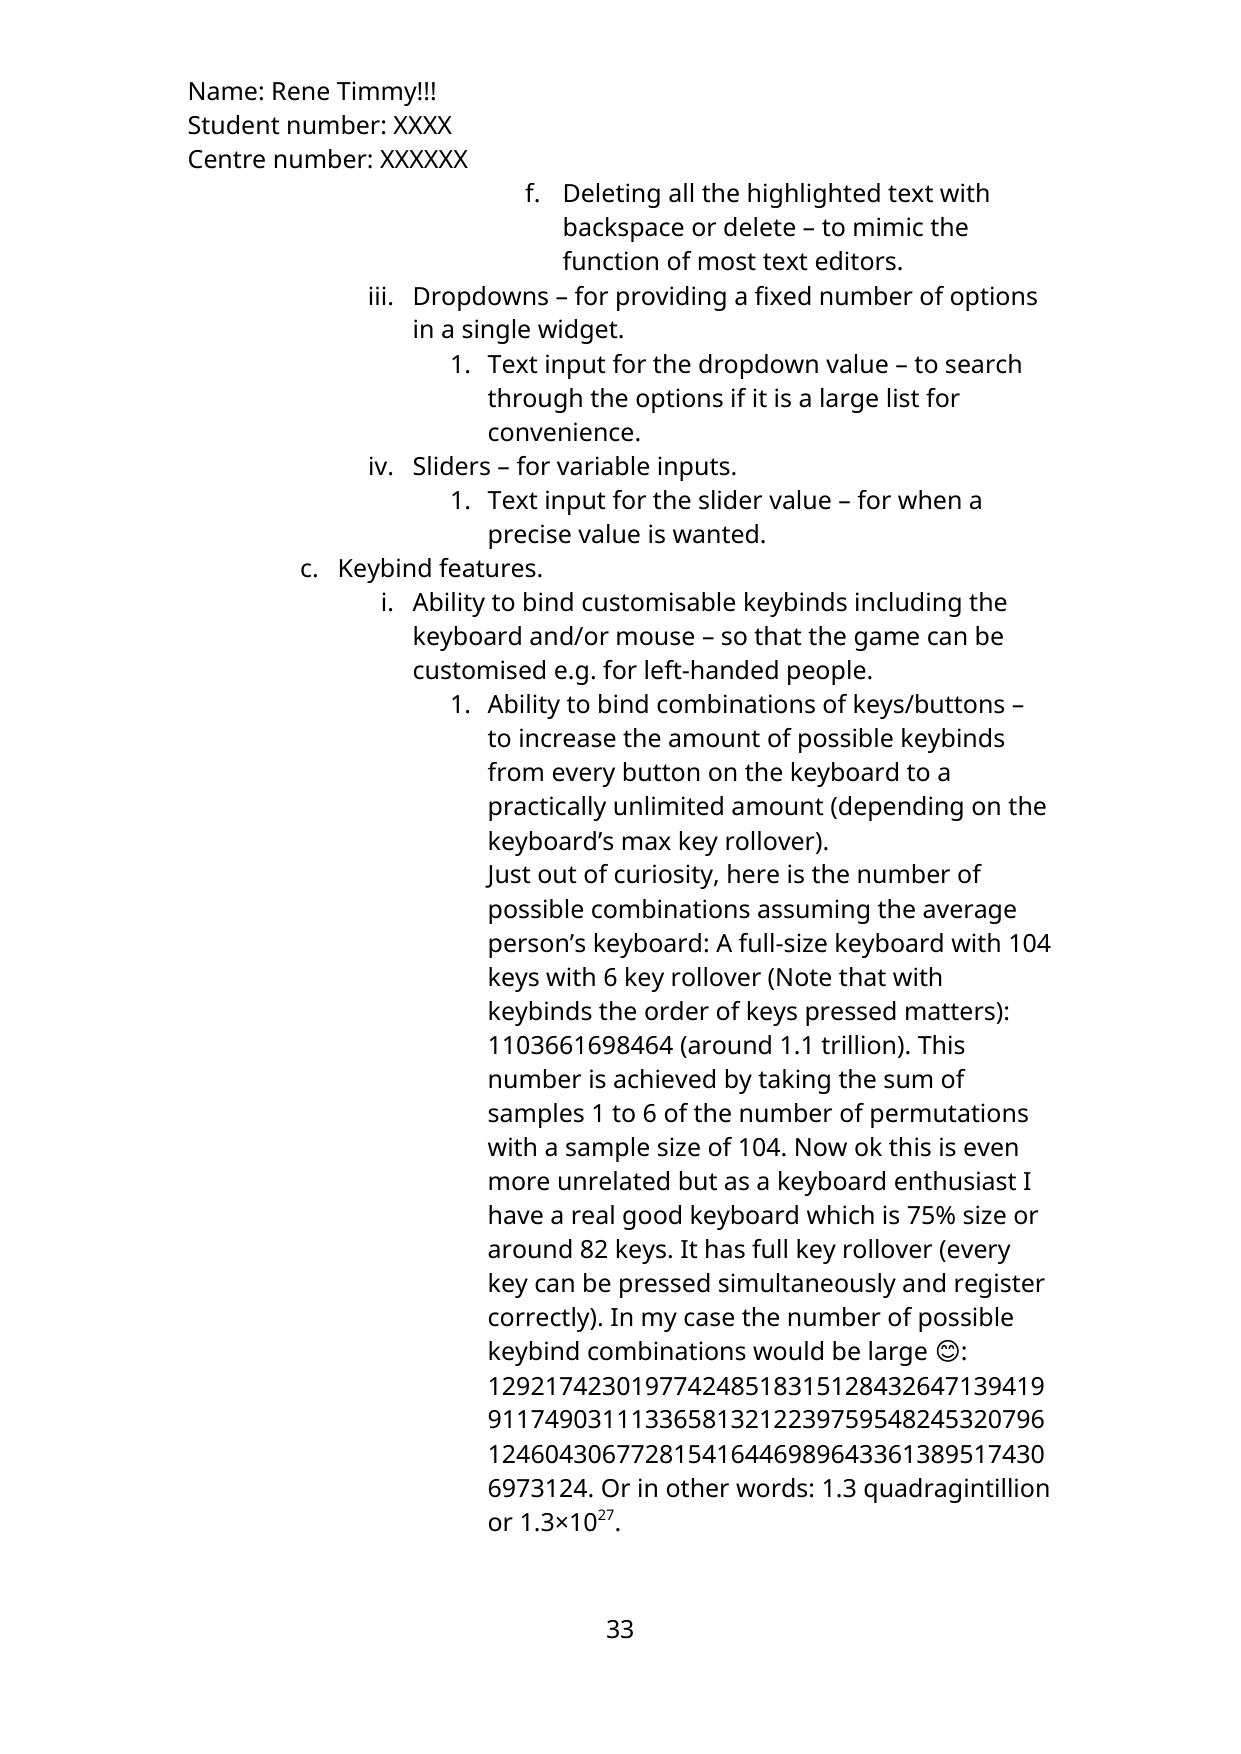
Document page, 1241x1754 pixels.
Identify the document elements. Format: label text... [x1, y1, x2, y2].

list Sliders – for variable inputs. [394, 448, 1053, 482]
list Ability to bind customisable keybinds including the keyboard and/or mouse – so that the game can be customised e.g. for left-handed people. [394, 585, 1053, 687]
list Ability to bind combinations of keys/buttons – to increase the amount of possible keybinds from every button on the keyboard to a practically unlimited amount (depending on the keyboard’s max key rollover). [450, 687, 1053, 857]
list Text input for the slider value – for when a precise value is wanted. [450, 482, 1053, 551]
text 1292174230197742485183151284326471394199117490311133658132122397595482453207961246043067728154164469896433613895174306973124. Or in other words: 1.3 quadragintillion or 1.3×1027. [487, 1368, 1053, 1538]
text Just out of curiosity, here is the number of possible combinations assuming the average person’s keyboard: A full-size keyboard with 104 keys with 6 key rollover (Note that with keybinds the order of keys pressed matters): 1103661698464 (around 1.1 trillion). This number is achieved by taking the sum of samples 1 to 6 of the number of permutations with a sample size of 104. Now ok this is even more unrelated but as a keyboard enthusiast I have a real good keyboard which is 75% size or around 82 keys. It has full key rollover (every key can be pressed simultaneously and register correctly). In my case the number of possible keybind combinations would be large : [487, 857, 1053, 1368]
list Deleting all the highlighted text with backspace or delete – to mimic the function of most text editors. [525, 176, 1053, 278]
list Text input for the dropdown value – to search through the options if it is a large list for convenience. [450, 346, 1053, 448]
list Keybind features. [300, 551, 1053, 585]
list Dropdowns – for providing a fixed number of options in a single widget. [394, 278, 1053, 346]
